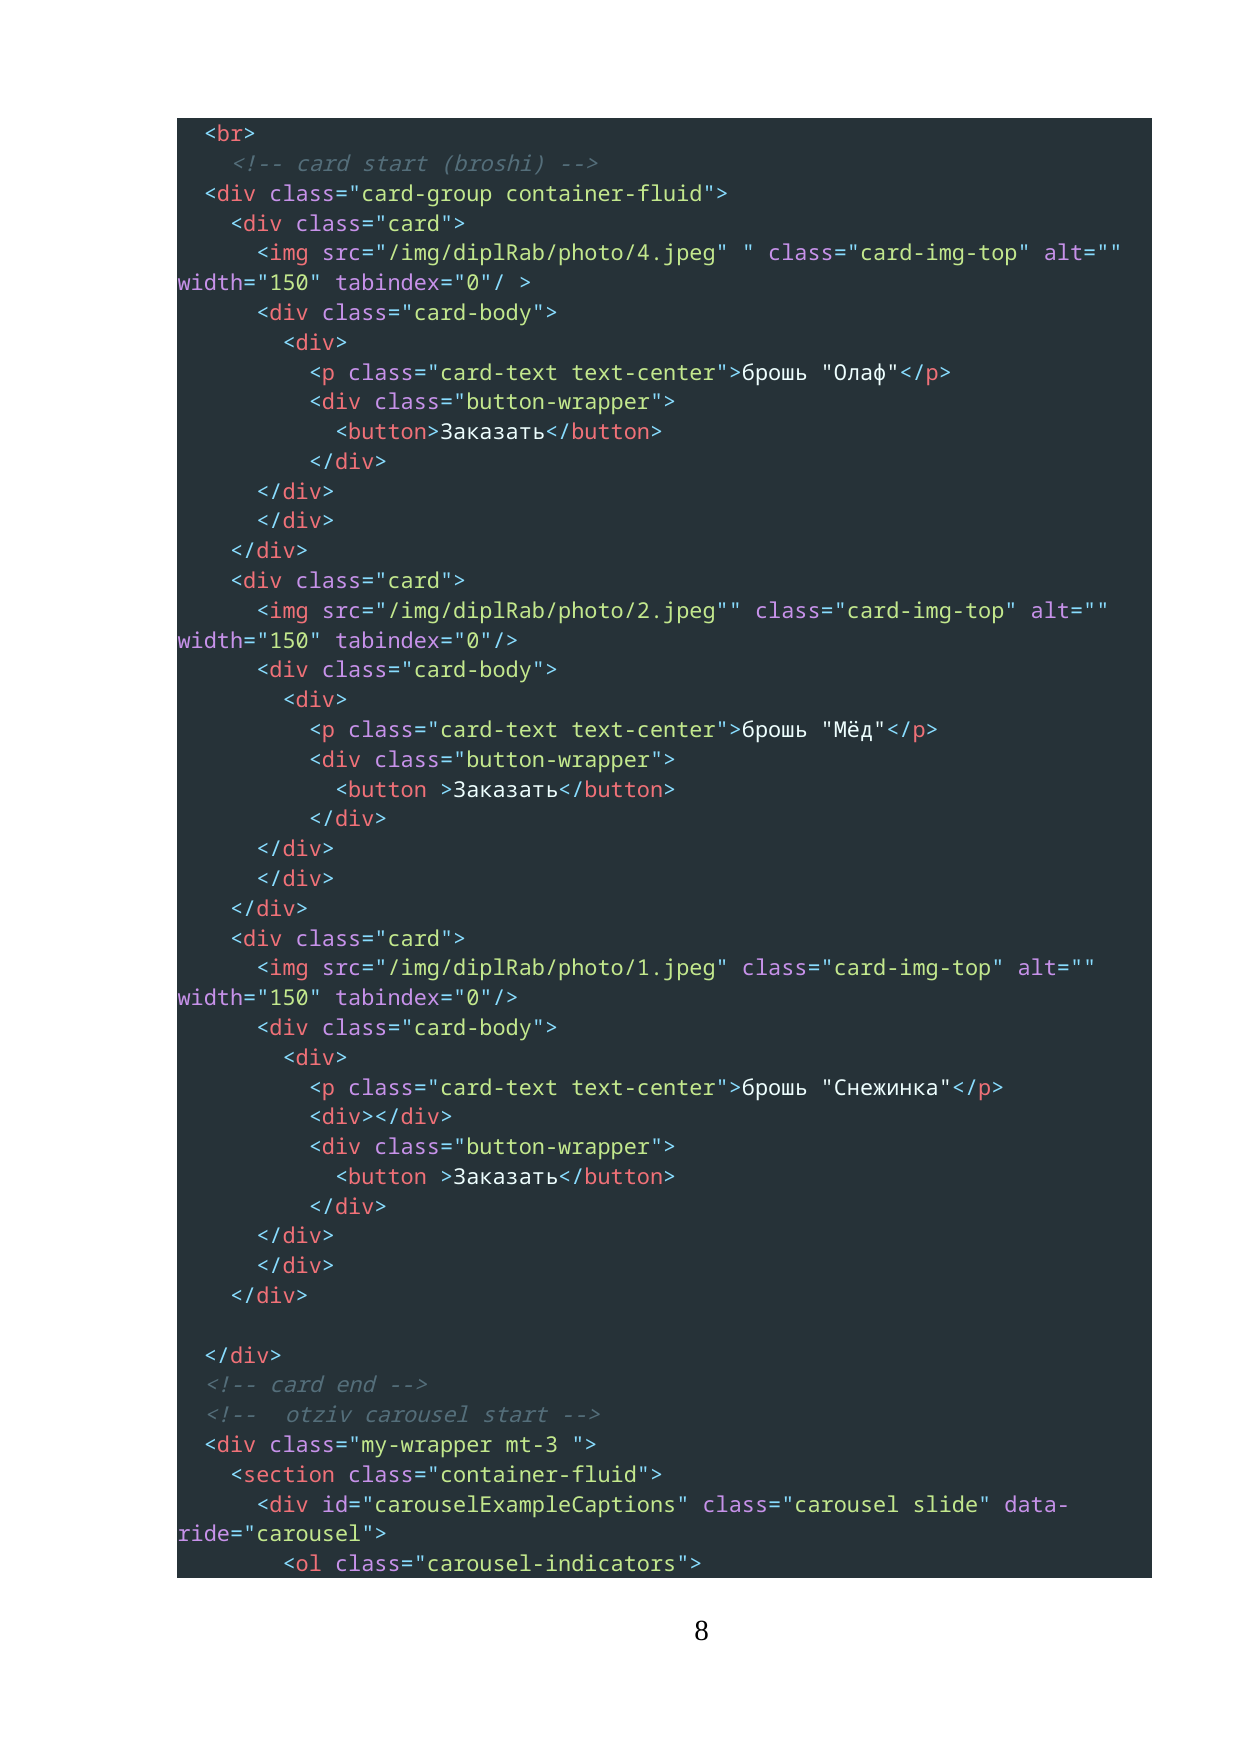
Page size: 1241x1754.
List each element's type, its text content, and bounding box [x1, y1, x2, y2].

text <div class="button-wrapper"> [177, 744, 1152, 773]
text <div class="card"> [177, 922, 1152, 952]
text </div> [177, 863, 1152, 893]
text </div> [177, 893, 1152, 922]
text <div class="card-body"> [177, 297, 1152, 327]
text </div> [177, 535, 1152, 565]
text <section class="container-fluid"> [177, 1459, 1152, 1488]
text <!-- card end --> [177, 1369, 1152, 1399]
text </div> [177, 1339, 1152, 1369]
text </div> [177, 1220, 1152, 1250]
text <div> [177, 684, 1152, 714]
text <img src="/img/diplRab/photo/1.jpeg" class="card-img-top" alt="" width="150" tabindex="0"/> [177, 952, 1152, 1012]
text <button>Заказать</button> [177, 416, 1152, 446]
text </div> [177, 1191, 1152, 1220]
text <div class="card-body"> [177, 1012, 1152, 1042]
text <div></div> [177, 1101, 1152, 1131]
text <div class="card"> [177, 565, 1152, 595]
text <p class="card-text text-center">брошь "Олаф"</p> [177, 356, 1152, 386]
text </div> [177, 476, 1152, 505]
text <div> [177, 327, 1152, 356]
text <br> [177, 118, 1152, 148]
text <div class="card-group container-fluid"> [177, 178, 1152, 207]
text <!-- otziv carousel start --> [177, 1399, 1152, 1429]
text <div class="card"> [177, 207, 1152, 237]
text </div> [177, 803, 1152, 833]
text </div> [177, 1250, 1152, 1280]
text </div> [177, 833, 1152, 863]
text <div class="my-wrapper mt-3 "> [177, 1429, 1152, 1459]
text <div class="button-wrapper"> [177, 1131, 1152, 1161]
text <div class="button-wrapper"> [177, 386, 1152, 416]
text <img src="/img/diplRab/photo/2.jpeg"" class="card-img-top" alt="" width="150" tabindex="0"/> [177, 595, 1152, 654]
text <!-- card start (broshi) --> [177, 148, 1152, 178]
text <div class="card-body"> [177, 654, 1152, 684]
text <div id="carouselExampleCaptions" class="carousel slide" data-ride="carousel"> [177, 1488, 1152, 1548]
text <ol class="carousel-indicators"> [177, 1548, 1152, 1578]
text <button >Заказать</button> [177, 773, 1152, 803]
text <button >Заказать</button> [177, 1161, 1152, 1191]
text <div> [177, 1042, 1152, 1071]
text </div> [177, 446, 1152, 476]
text <p class="card-text text-center">брошь "Снежинка"</p> [177, 1071, 1152, 1101]
text <img src="/img/diplRab/photo/4.jpeg" " class="card-img-top" alt="" width="150" tabindex="0"/ > [177, 237, 1152, 297]
text <p class="card-text text-center">брошь "Мёд"</p> [177, 714, 1152, 744]
text </div> [177, 1280, 1152, 1310]
text </div> [177, 505, 1152, 535]
